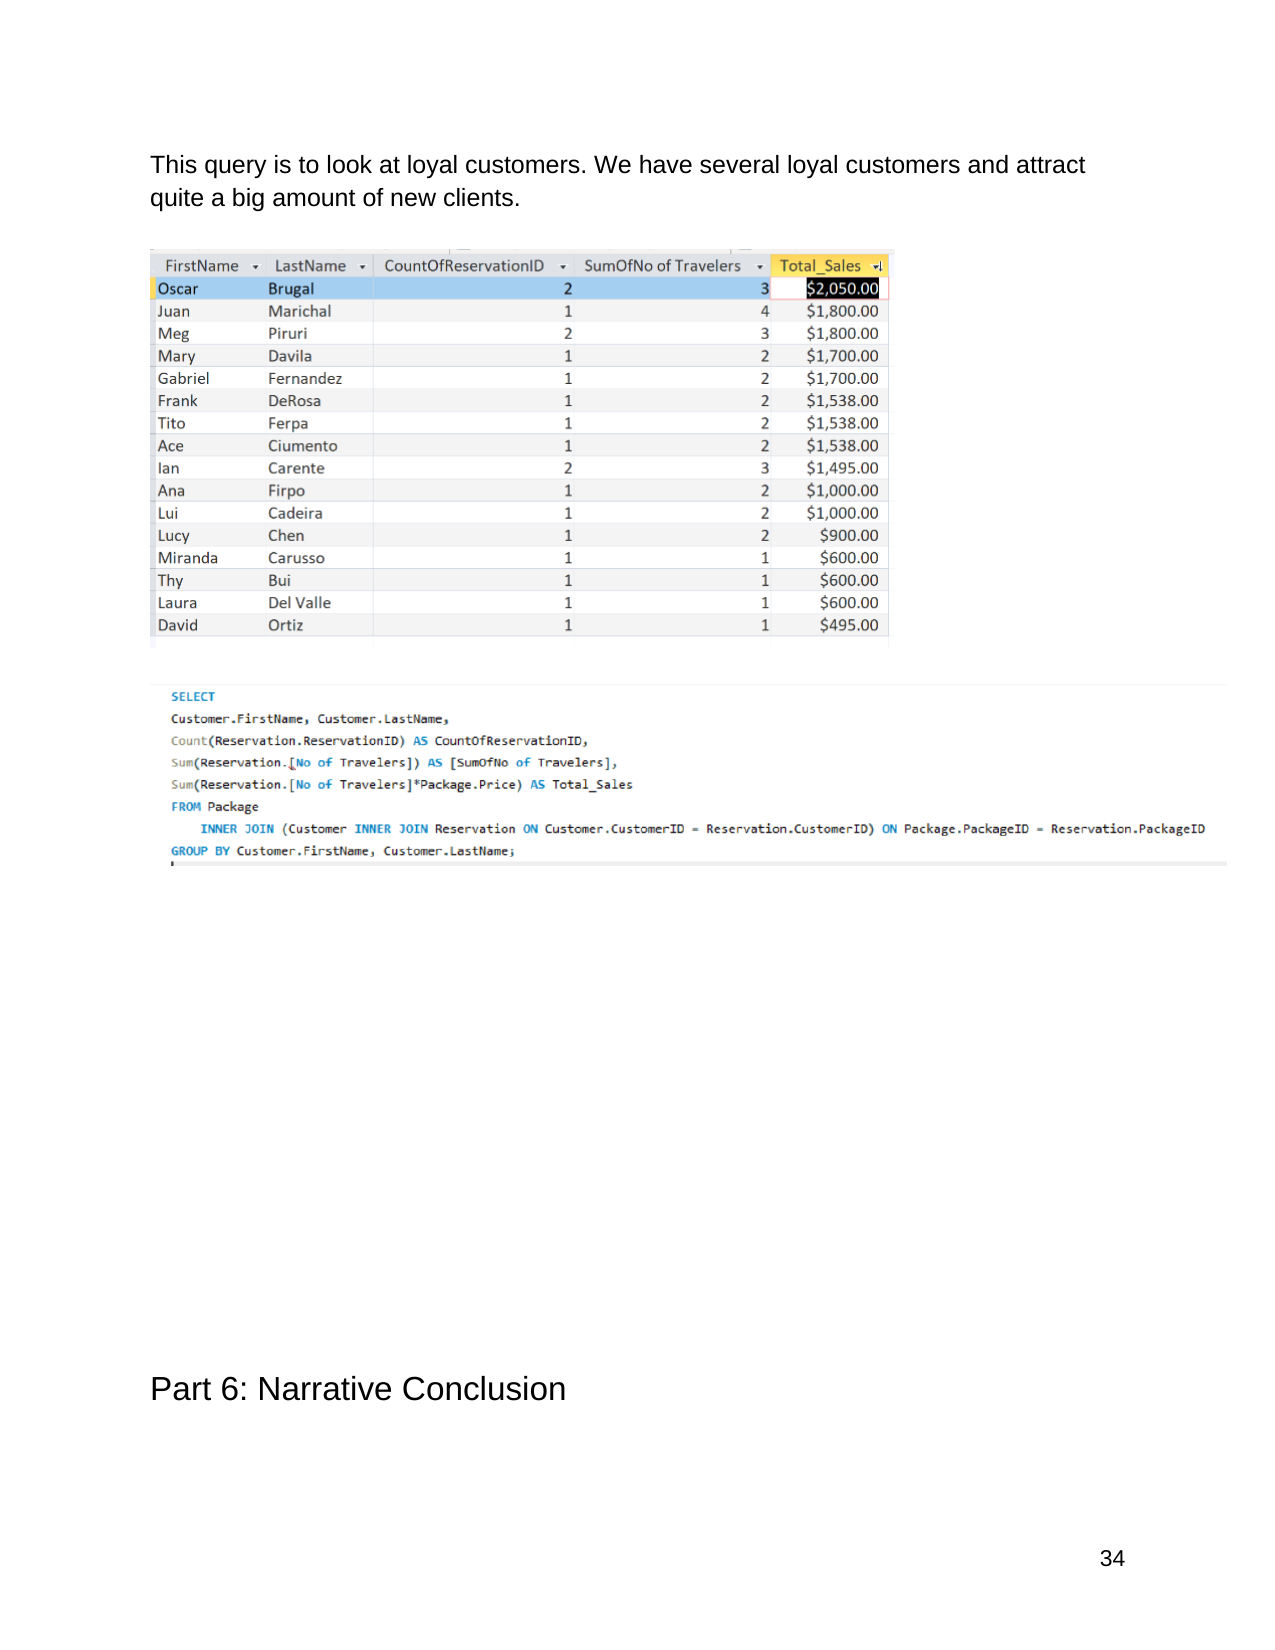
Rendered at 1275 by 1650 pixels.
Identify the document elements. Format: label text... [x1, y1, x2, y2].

picture [150, 684, 1227, 866]
picture [150, 249, 895, 648]
text This query is to look at loyal customers. We have several loyal customers and attract quite a big amount of new clients. [150, 150, 1125, 212]
subtitle Part 6: Narrative Conclusion [150, 1369, 1125, 1407]
